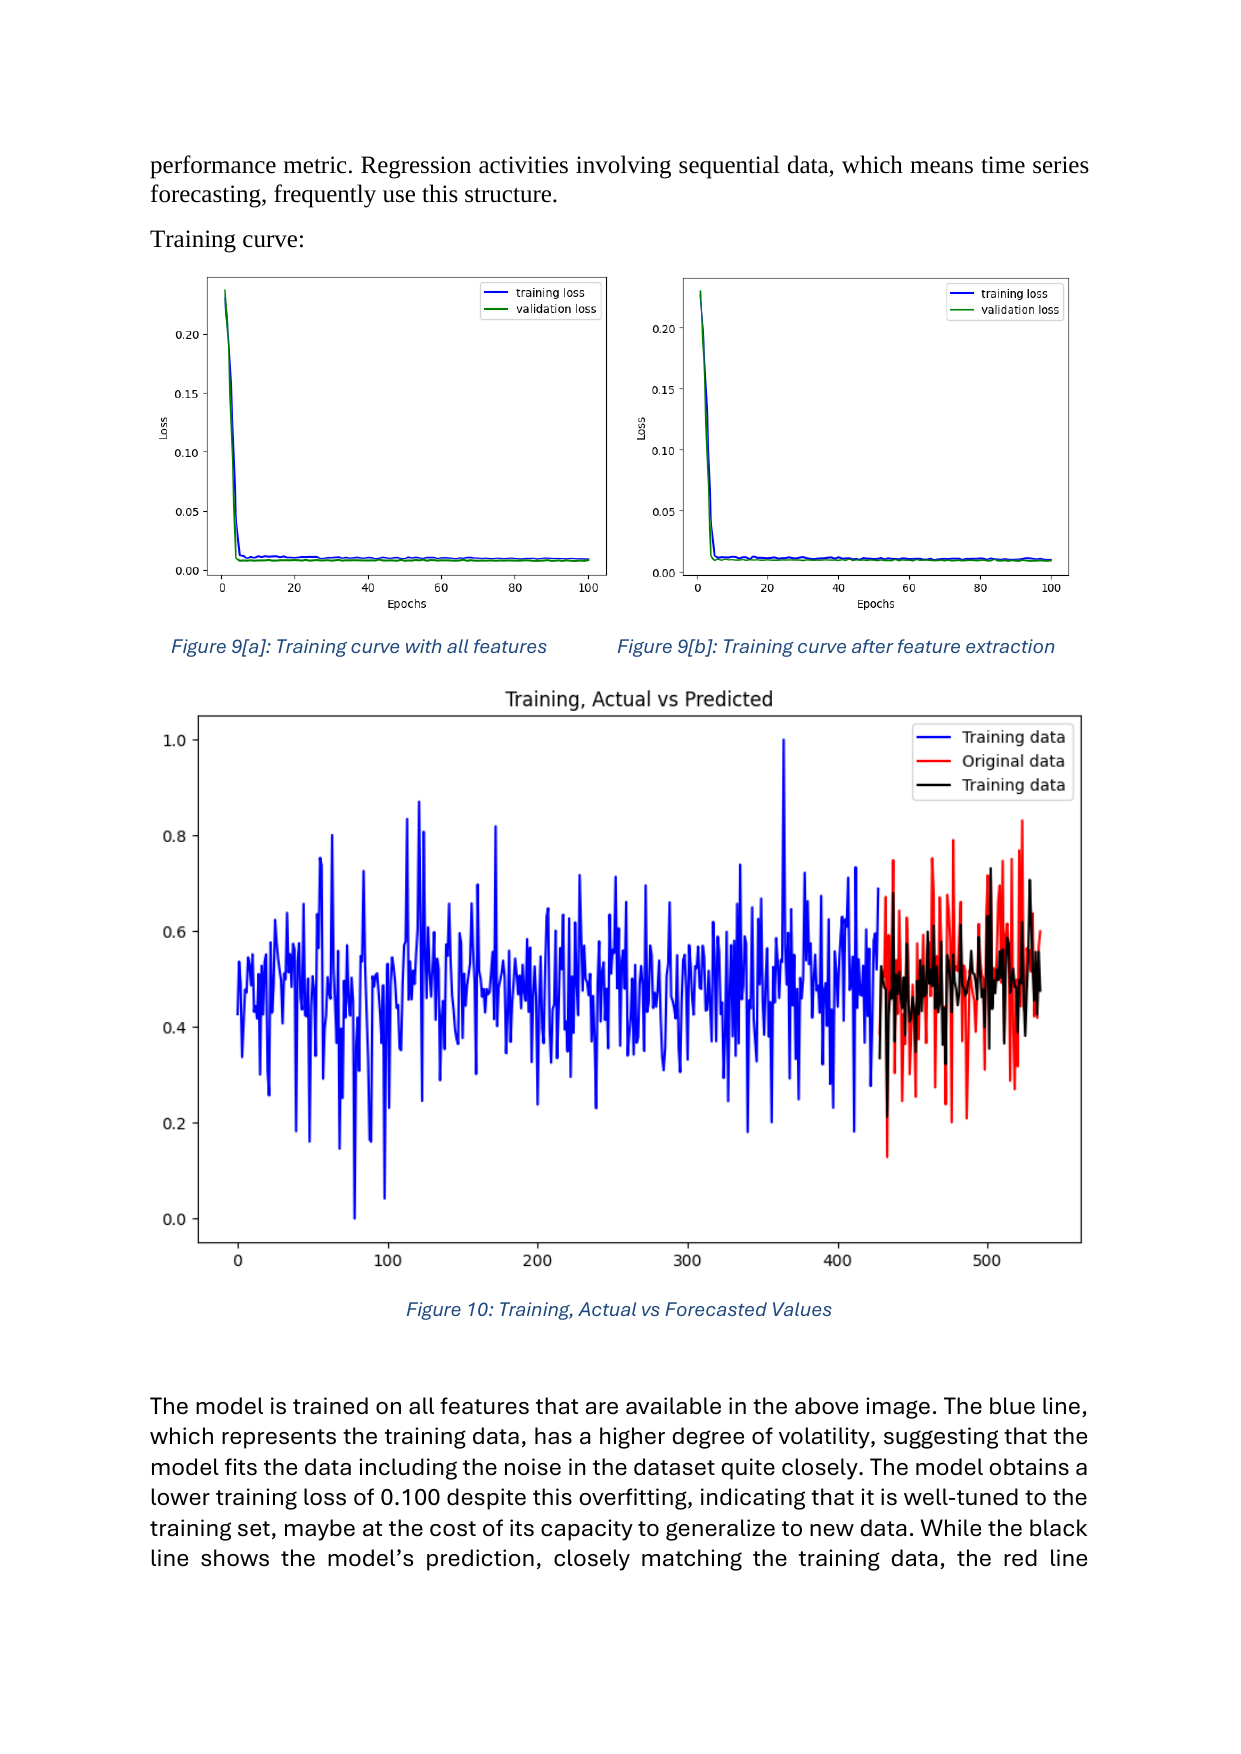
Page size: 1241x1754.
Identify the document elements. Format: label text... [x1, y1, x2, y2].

text Figure 10: Training, Actual vs Forecasted Values [150, 1297, 1090, 1323]
text Training curve: [150, 224, 1090, 253]
picture [628, 270, 1076, 617]
text Figure 9[a]: Training curve with all features Figure 9[b]: Training curve after feature extraction [150, 634, 1090, 659]
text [150, 1391, 1090, 1574]
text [150, 150, 1090, 207]
picture [150, 680, 1091, 1281]
picture [150, 269, 613, 617]
